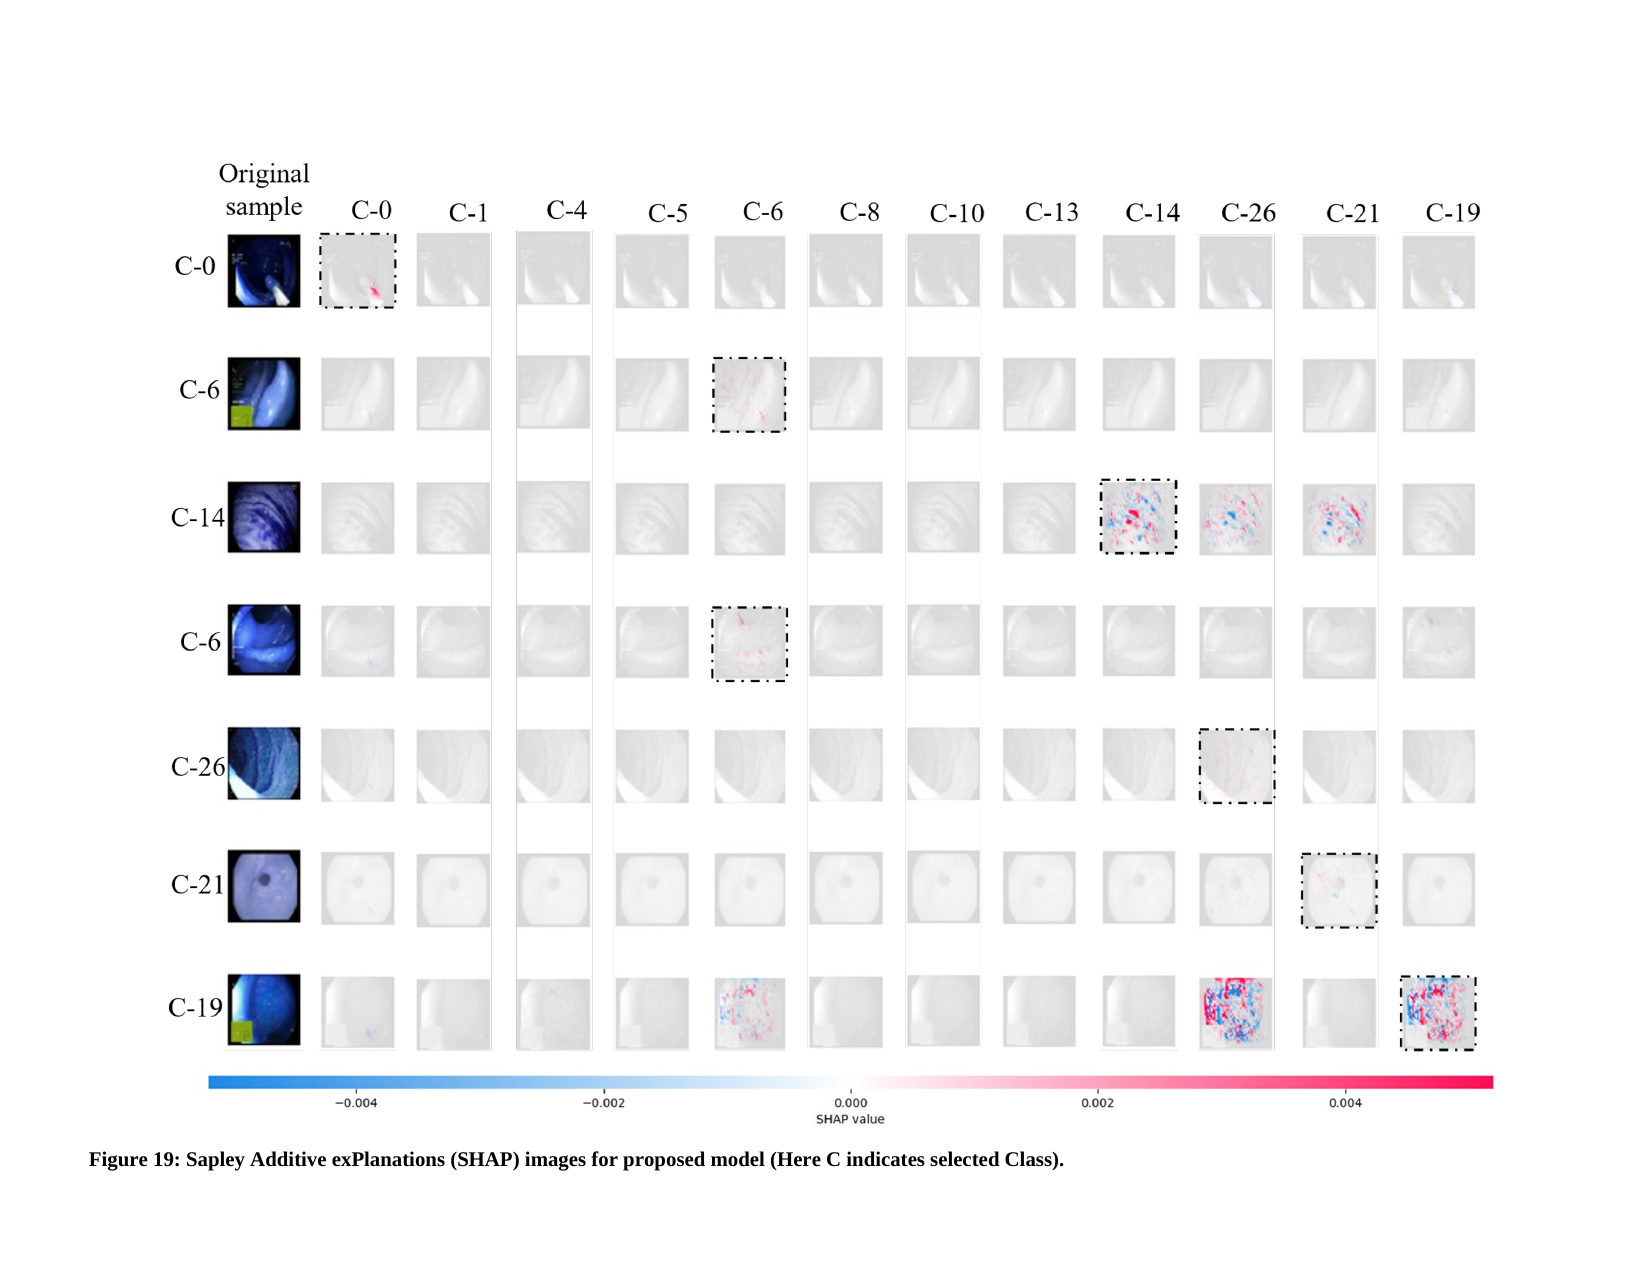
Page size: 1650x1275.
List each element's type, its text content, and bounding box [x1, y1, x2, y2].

text Figure 19: Sapley Additive exPlanations (SHAP) images for proposed model (Here C indicates selected Class). [89, 1147, 1561, 1171]
picture [151, 147, 1499, 1132]
